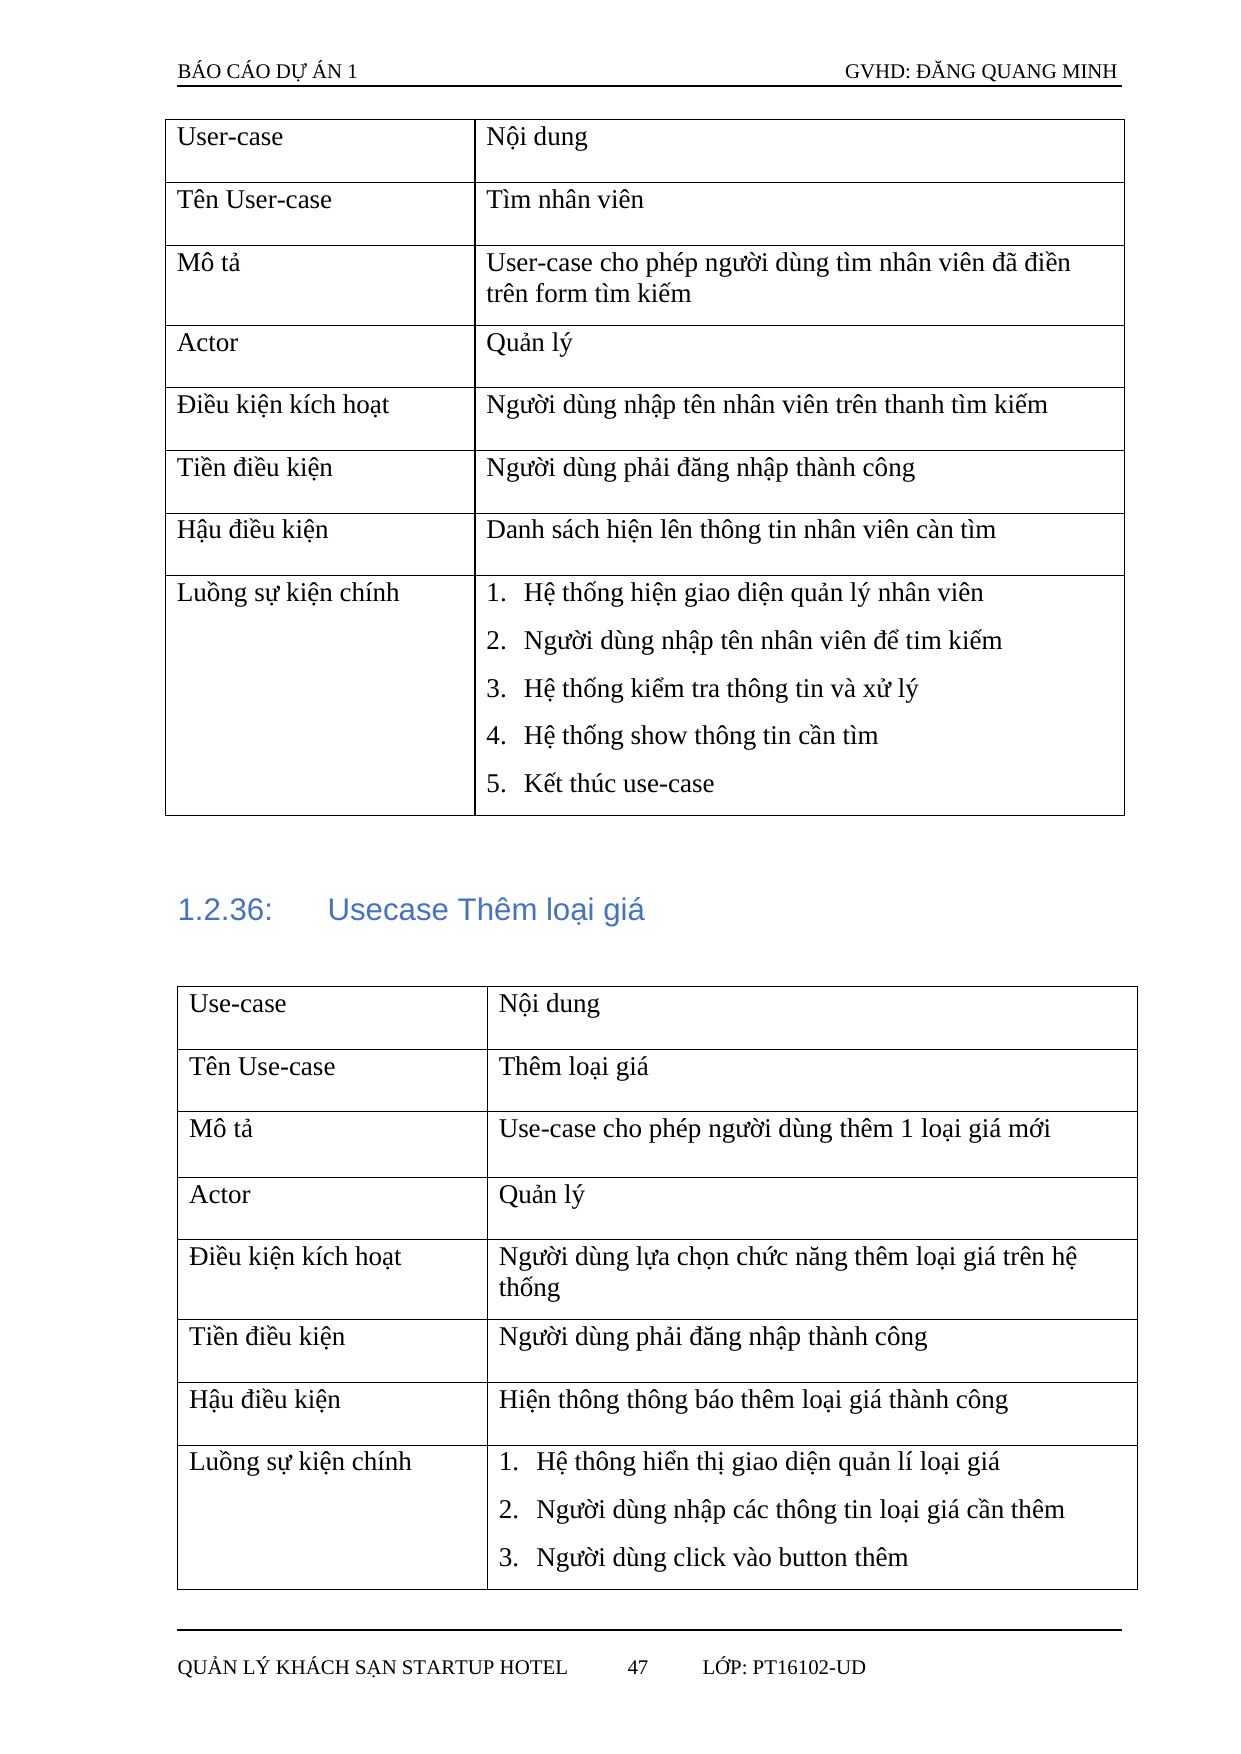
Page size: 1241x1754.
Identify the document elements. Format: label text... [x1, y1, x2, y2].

table_cell Tiền điều kiện [166, 451, 474, 512]
table_header Nội dung [488, 987, 1137, 1048]
table_header Use-case [178, 987, 487, 1048]
table_cell Use-case cho phép người dùng thêm 1 loại giá mới [488, 1112, 1137, 1177]
table_header User-case [166, 120, 474, 182]
table_cell Tiền điều kiện [178, 1320, 487, 1382]
table_cell Điều kiện kích hoạt [166, 388, 474, 450]
table_cell Người dùng lựa chọn chức năng thêm loại giá trên hệ thống [488, 1240, 1137, 1319]
table_cell Người dùng phải đăng nhập thành công [476, 451, 1124, 512]
table_cell Danh sách hiện lên thông tin nhân viên càn tìm [476, 514, 1124, 575]
table_cell Actor [178, 1178, 487, 1239]
table_cell Điều kiện kích hoạt [178, 1240, 487, 1319]
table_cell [488, 1446, 1137, 1589]
table_cell Hậu điều kiện [178, 1383, 487, 1444]
table_cell Hậu điều kiện [166, 514, 474, 575]
table_cell Mô tả [166, 246, 474, 324]
table_cell Tìm nhân viên [476, 183, 1124, 244]
table_cell Hệ thống hiện giao diện quản lý nhân viên Người dùng nhập tên nhân viên để tim kiếm Hệ thống kiểm tra thông tin và xử lý Hệ thống show thông tin cần tìm Kết thúc use-case [476, 576, 1124, 815]
table_cell Hiện thông thông báo thêm loại giá thành công [488, 1383, 1137, 1444]
table_cell Actor [166, 326, 474, 387]
table_cell Thêm loại giá [488, 1050, 1137, 1111]
table_cell Người dùng nhập tên nhân viên trên thanh tìm kiếm [476, 388, 1124, 450]
table_cell Tên Use-case [178, 1050, 487, 1111]
subtitle Usecase Thêm loại giá [177, 891, 1122, 927]
table_cell Quản lý [476, 326, 1124, 387]
table_cell Luồng sự kiện chính [166, 576, 474, 815]
table_cell Tên User-case [166, 183, 474, 244]
table_cell Quản lý [488, 1178, 1137, 1239]
table_cell Luồng sự kiện chính [178, 1446, 487, 1589]
table_cell Mô tả [178, 1112, 487, 1177]
table_header Nội dung [476, 120, 1124, 182]
table_cell User-case cho phép người dùng tìm nhân viên đã điền trên form tìm kiếm [476, 246, 1124, 324]
table_cell Người dùng phải đăng nhập thành công [488, 1320, 1137, 1382]
